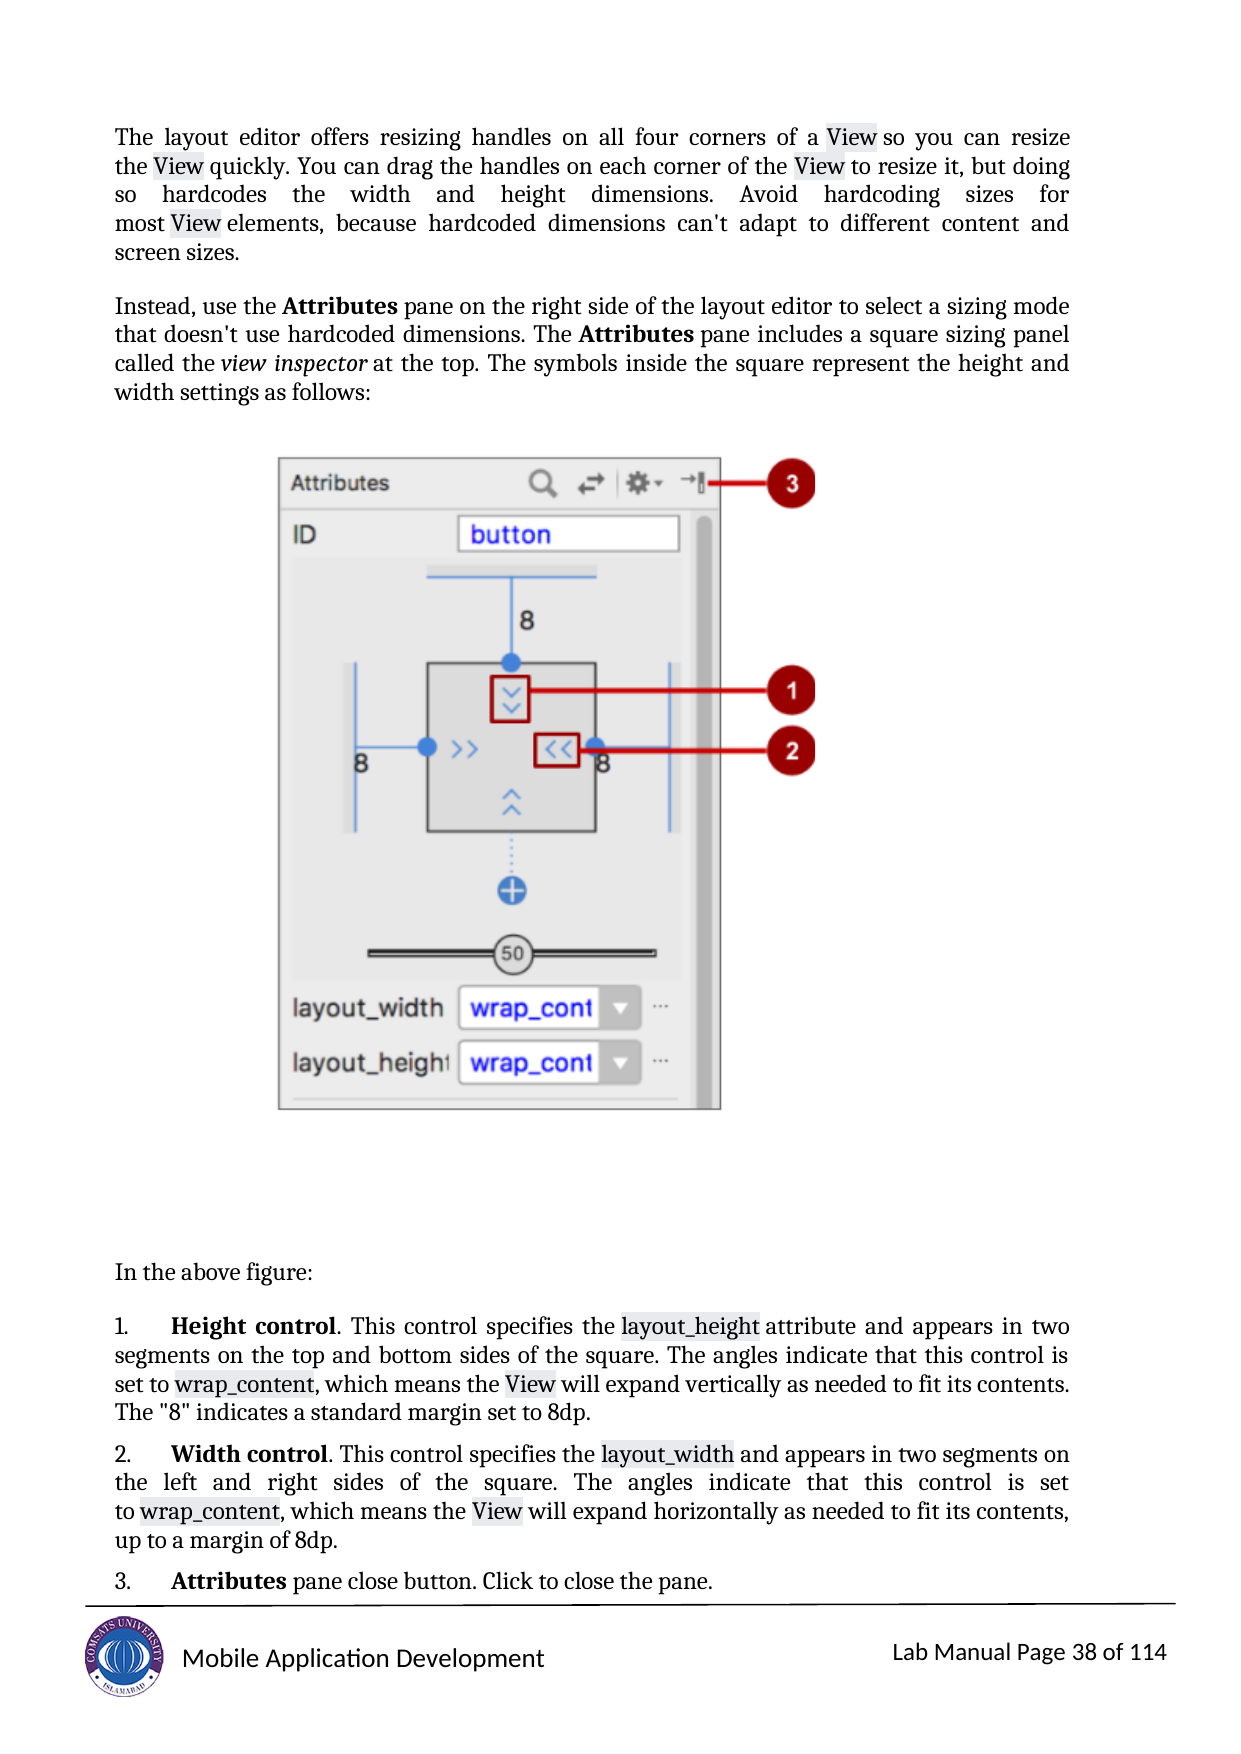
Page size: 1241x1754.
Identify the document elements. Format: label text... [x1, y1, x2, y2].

list Height control. This control specifies the layout_height attribute and appears in two segments on the top and bottom sides of the square. The angles indicate that this control is set to wrap_content, which means the View will expand vertically as needed to fit its contents. The "8" indicates a standard margin set to 8dp. [114, 1312, 1070, 1427]
text The layout editor offers resizing handles on all four corners of a View so you can resize the View quickly. You can drag the handles on each corner of the View to resize it, but doing so hardcodes the width and height dimensions. Avoid hardcoding sizes for most View elements, because hardcoded dimensions can't adapt to different content and screen sizes. [114, 123, 1070, 267]
list Width control. This control specifies the layout_width and appears in two segments on the left and right sides of the square. The angles indicate that this control is set to wrap_content, which means the View will expand horizontally as needed to fit its contents, up to a margin of 8dp. [114, 1439, 1070, 1554]
list Attributes pane close button. Click to close the pane. [114, 1567, 1070, 1596]
text In the above figure: [114, 1258, 1070, 1287]
picture [85, 1616, 165, 1697]
text Instead, use the Attributes pane on the right side of the layout editor to select a sizing mode that doesn't use hardcoded dimensions. The Attributes pane includes a square sizing panel called the view inspector at the top. The symbols inside the square represent the height and width settings as follows: [114, 292, 1070, 407]
picture [258, 445, 814, 1127]
